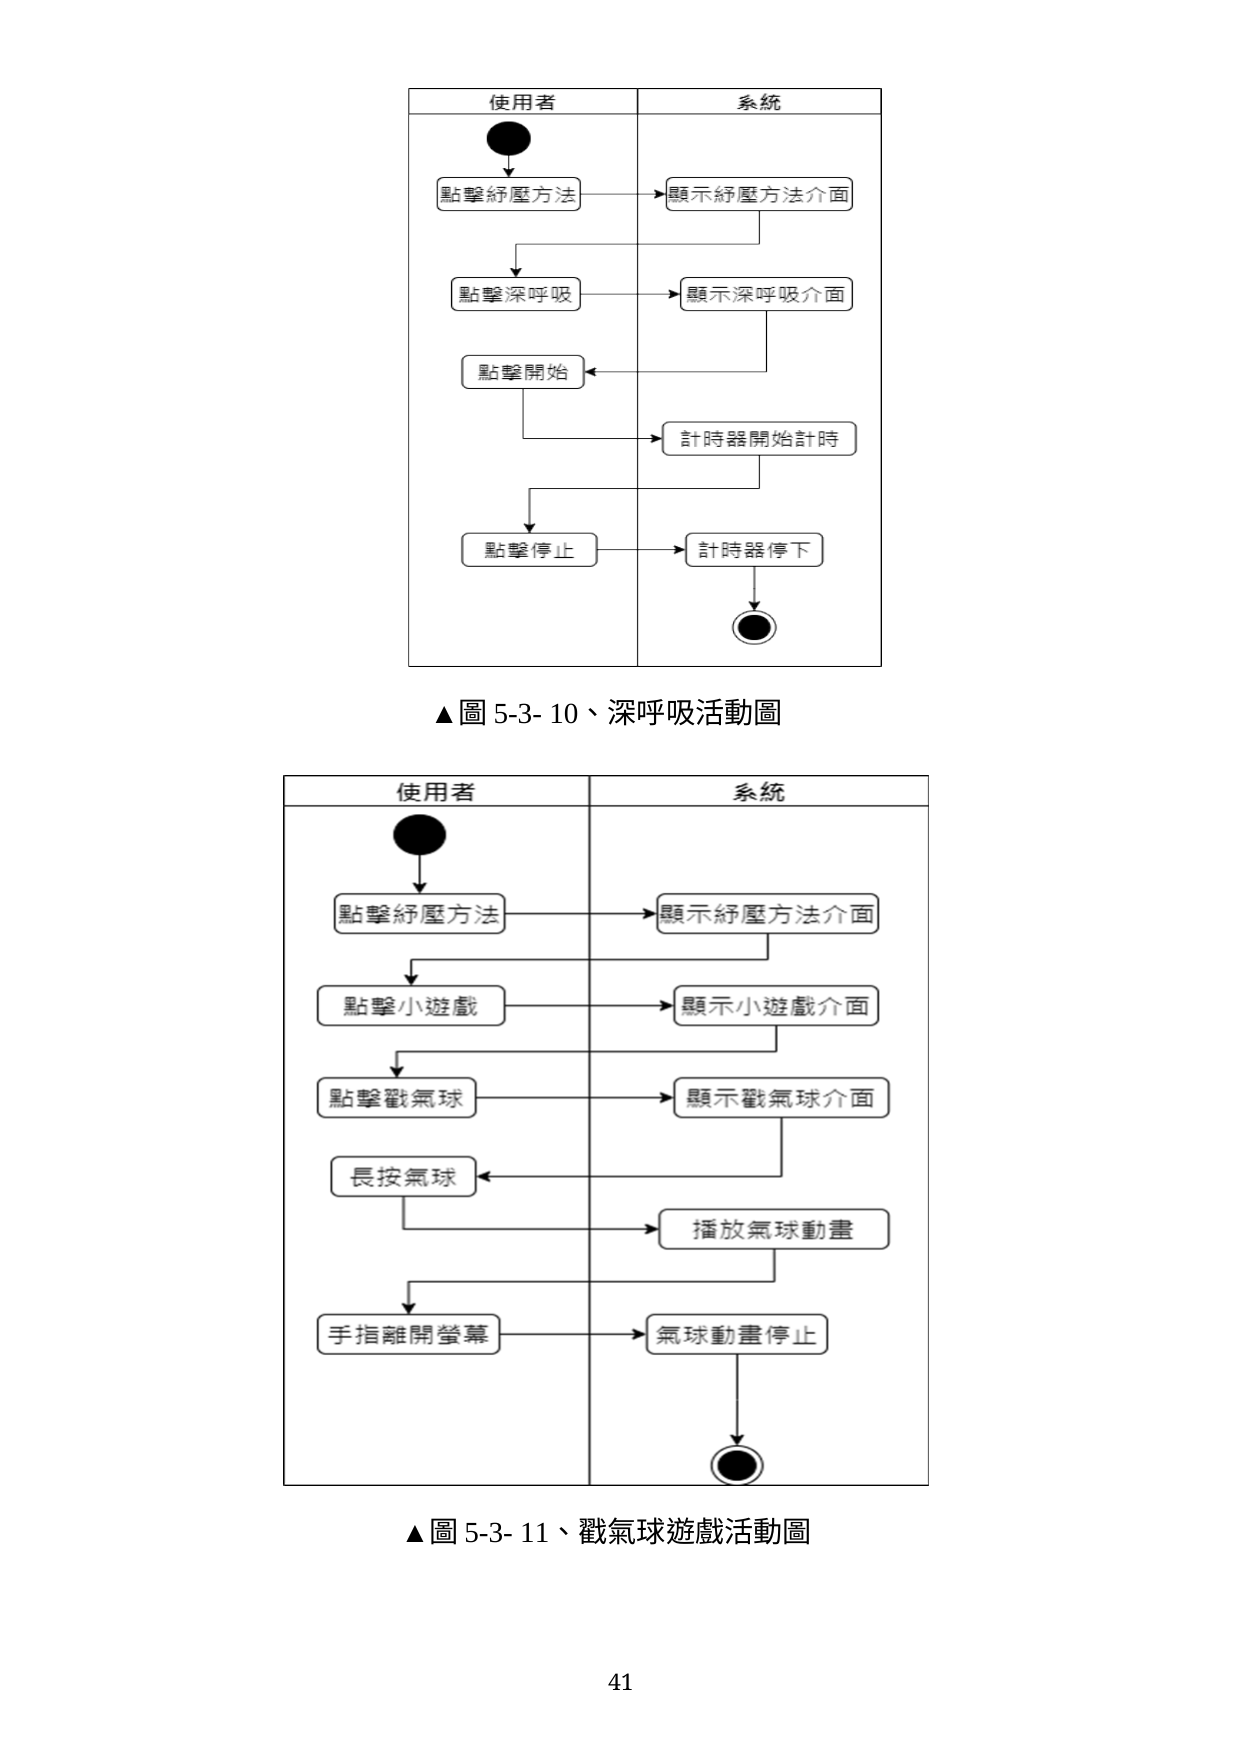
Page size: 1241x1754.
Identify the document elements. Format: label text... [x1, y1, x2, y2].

text ▲圖5-3- 11、戳氣球遊戲活動圖 [117, 1509, 1095, 1551]
text ▲圖5-3- 10、深呼吸活動圖 [117, 690, 1095, 732]
picture [408, 88, 882, 667]
picture [283, 775, 929, 1486]
